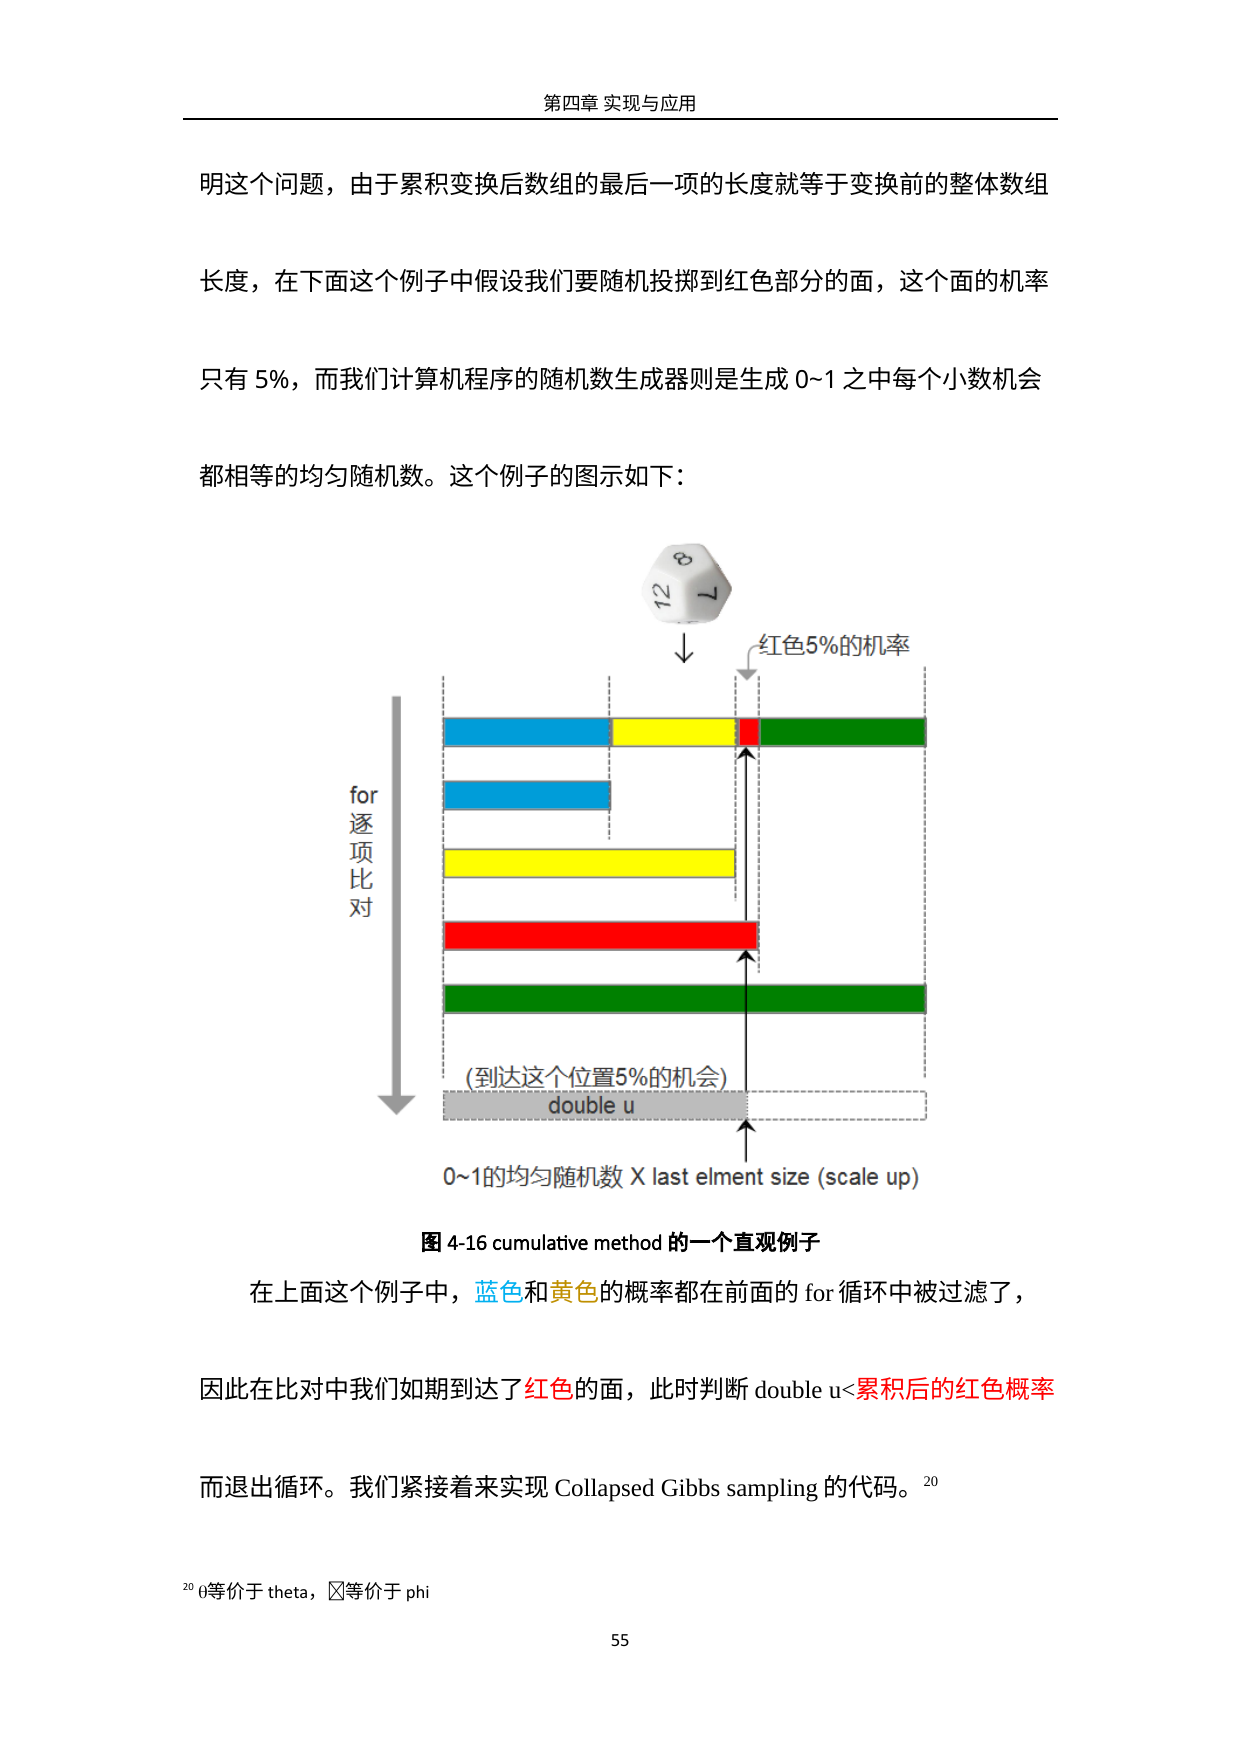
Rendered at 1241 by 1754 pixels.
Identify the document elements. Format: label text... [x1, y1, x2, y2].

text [199, 150, 1058, 507]
picture [339, 525, 968, 1199]
text 在上面这个例子中，蓝色和黄色的概率都在前面的for循环中被过滤了，因此在比对中我们如期到达了红色的面，此时判断double u<累积后的红色概率而退出循环。我们紧接着来实现Collapsed Gibbs sampling的代码。 [199, 1258, 1058, 1518]
